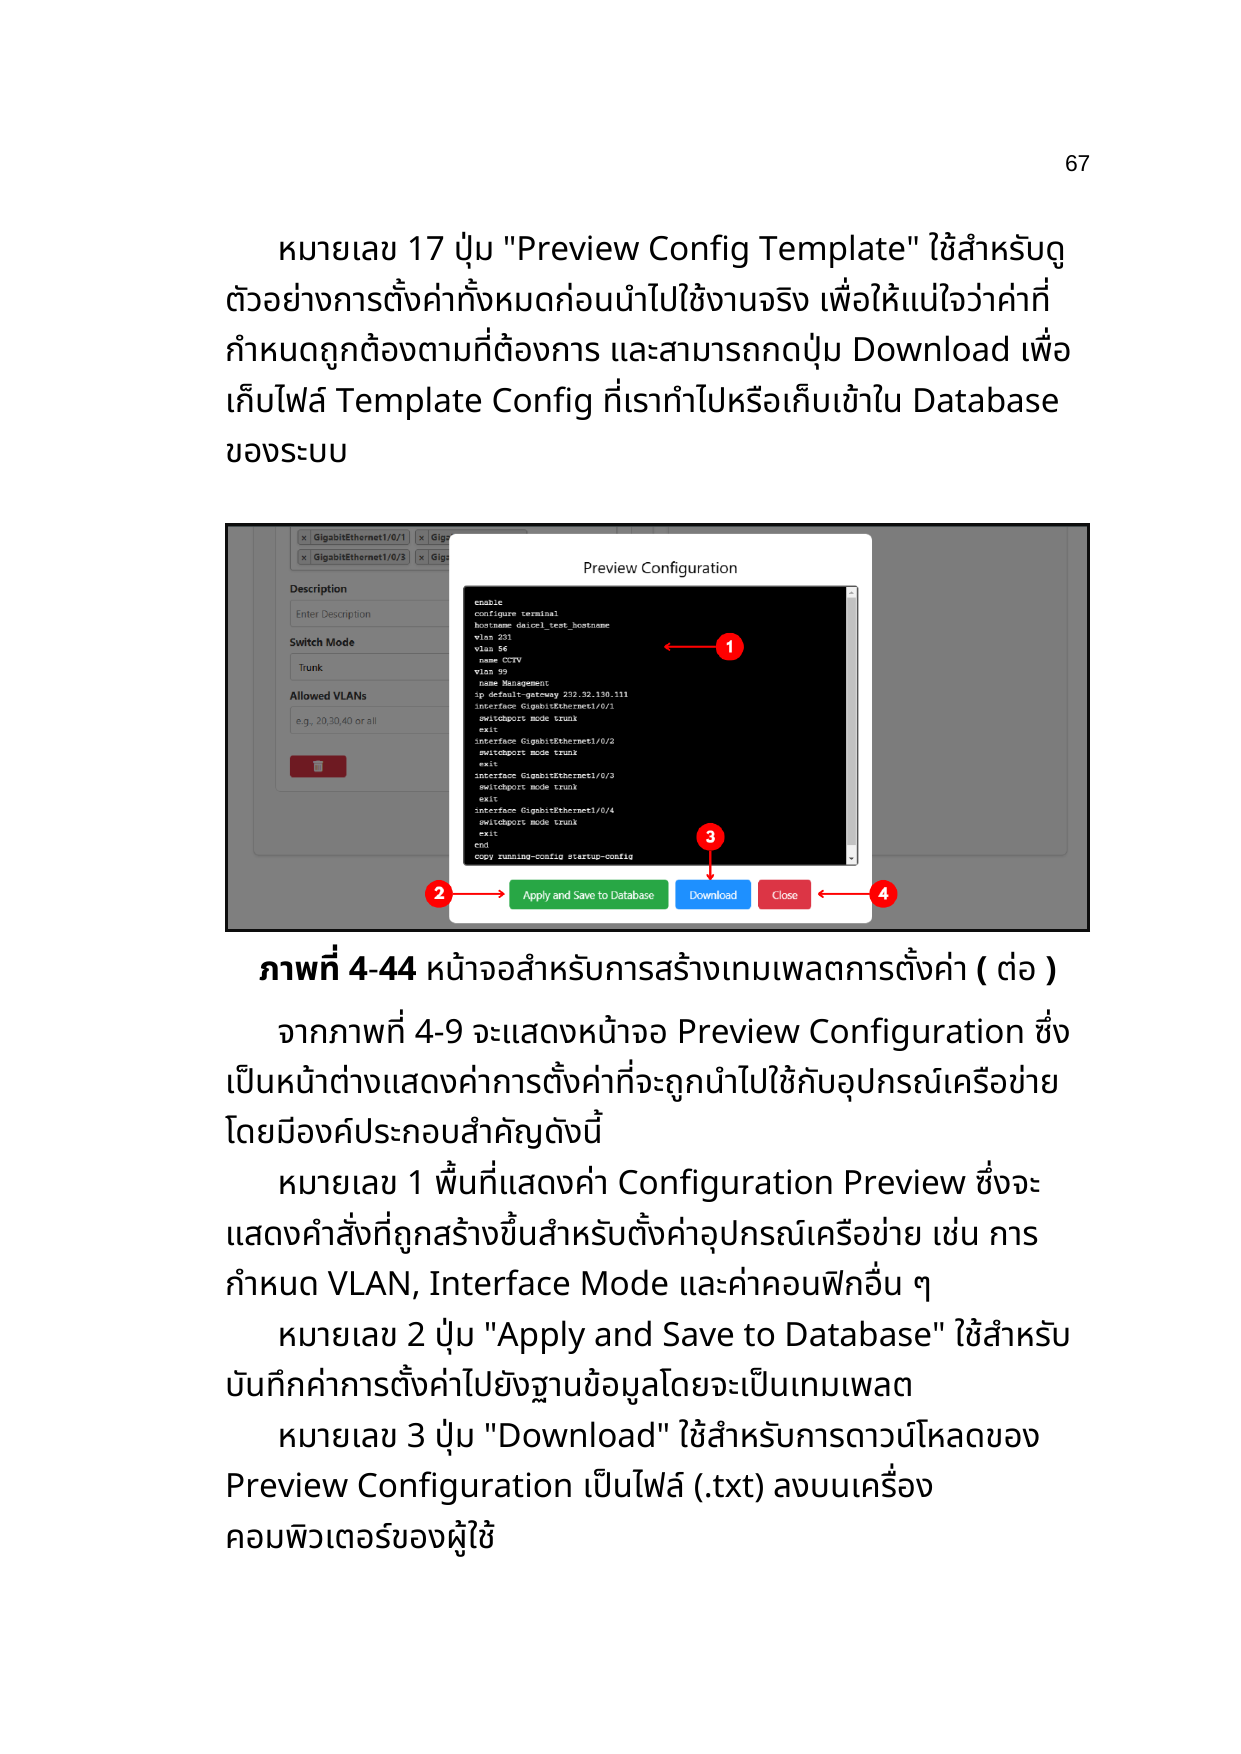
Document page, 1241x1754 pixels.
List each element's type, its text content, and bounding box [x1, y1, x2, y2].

text จากภาพที่ 4-9 จะแสดงหน้าจอ Preview Configuration ซึ่งเป็นหน้าต่างแสดงค่าการตั้งค่าที่จะถูกนำไปใช้กับอุปกรณ์เครือข่าย โดยมีองค์ประกอบสำคัญดังนี้ [225, 1007, 1090, 1159]
picture [228, 526, 1087, 929]
text หมายเลข 17 ปุ่ม "Preview Config Template" ใช้สำหรับดูตัวอย่างการตั้งค่าทั้งหมดก่อนนำไปใช้งานจริง เพื่อให้แน่ใจว่าค่าที่กำหนดถูกต้องตามที่ต้องการ และสามารถกดปุ่ม Download เพื่อเก็บไฟล์ Template Config ที่เราทำไปหรือเก็บเข้าใน Database ของระบบ [225, 225, 1090, 478]
text หมายเลข 2 ปุ่ม "Apply and Save to Database" ใช้สำหรับบันทึกค่าการตั้งค่าไปยังฐานข้อมูลโดยจะเป็นเทมเพลต [225, 1311, 1090, 1412]
text หมายเลข 3 ปุ่ม "Download" ใช้สำหรับการดาวน์โหลดของ Preview Configuration เป็นไฟล์ (.txt) ลงบนเครื่องคอมพิวเตอร์ของผู้ใช้ [225, 1412, 1090, 1563]
text หมายเลข 1 พื้นที่แสดงค่า Configuration Preview ซึ่งจะแสดงคำสั่งที่ถูกสร้างขึ้นสำหรับตั้งค่าอุปกรณ์เครือข่าย เช่น การกำหนด VLAN, Interface Mode และค่าคอนฟิกอื่น ๆ [225, 1159, 1090, 1311]
